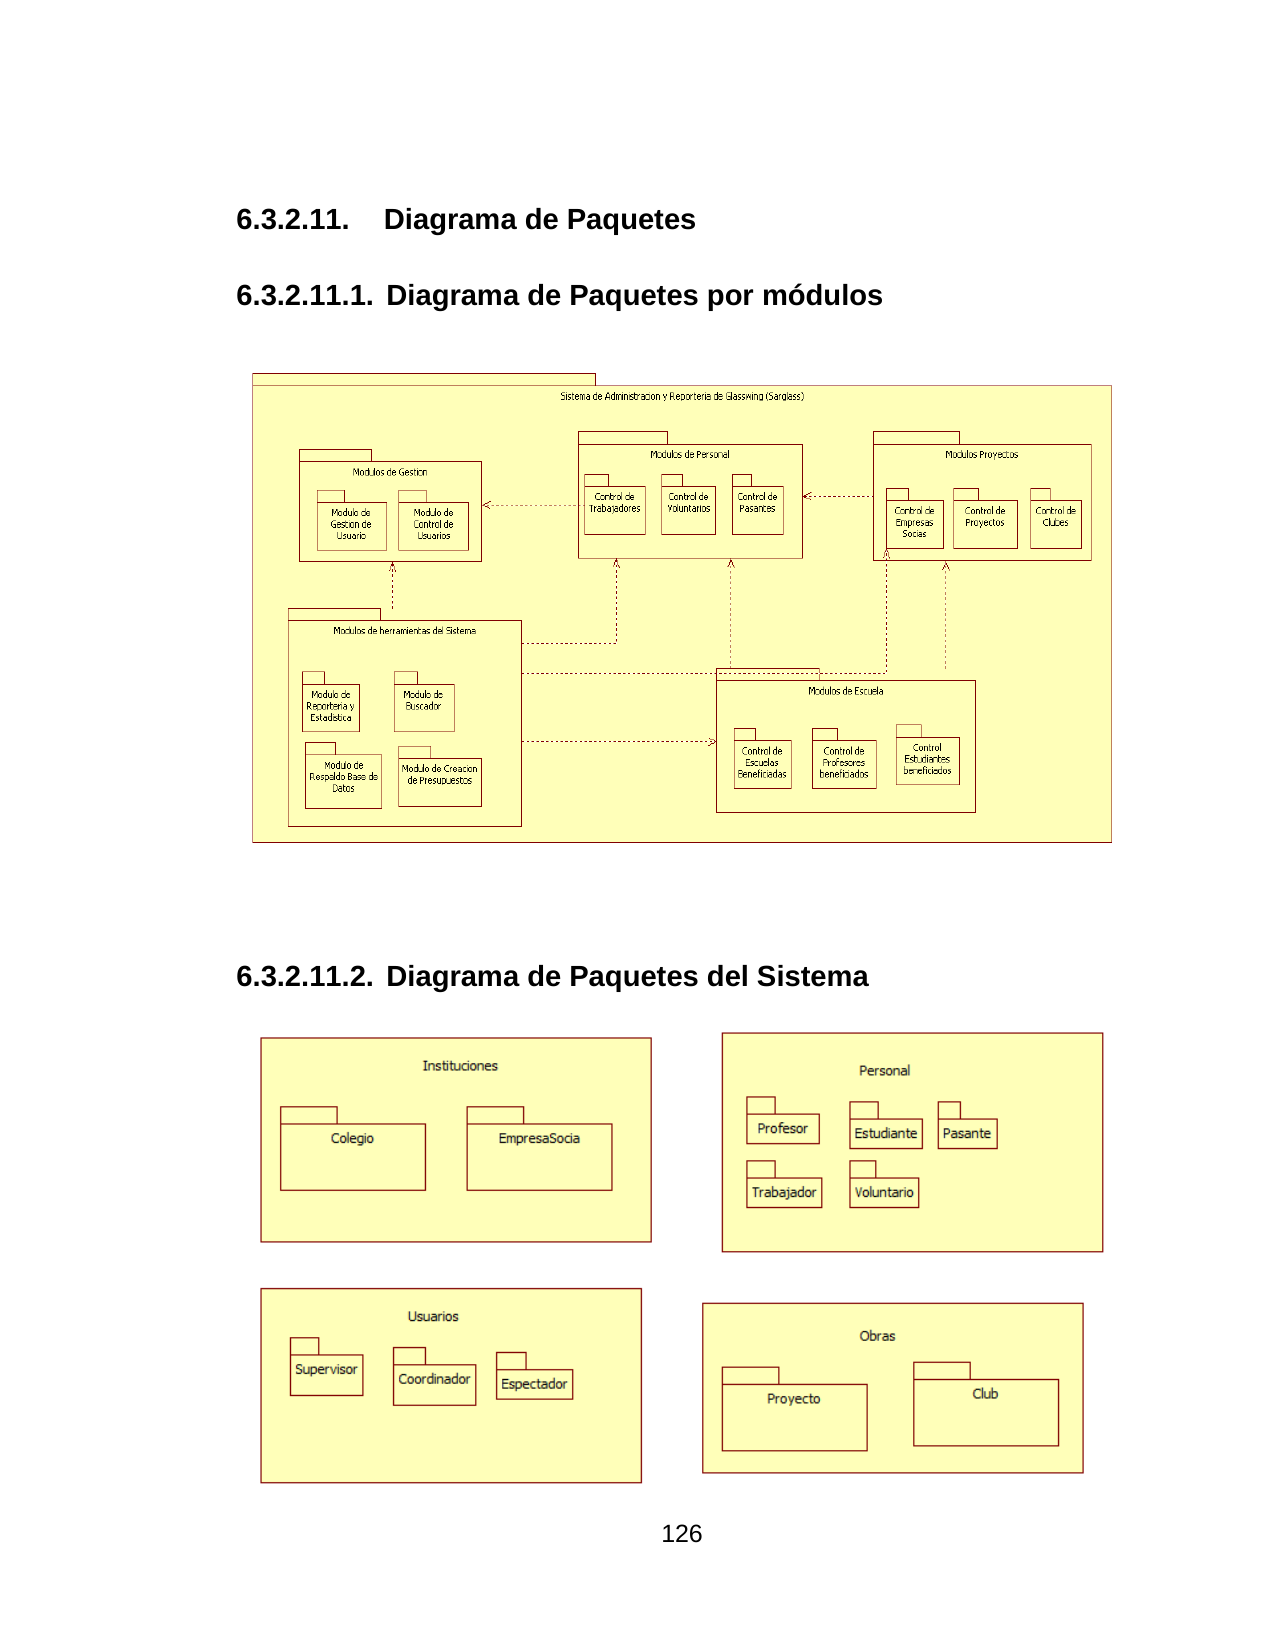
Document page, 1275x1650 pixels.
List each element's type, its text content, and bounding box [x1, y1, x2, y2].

picture [236, 355, 1128, 860]
subtitle Diagrama de Paquetes del Sistema [236, 959, 1127, 992]
picture [236, 1009, 1128, 1508]
subtitle Diagrama de Paquetes por módulos [236, 277, 1127, 311]
subtitle Diagrama de Paquetes [236, 202, 1127, 236]
